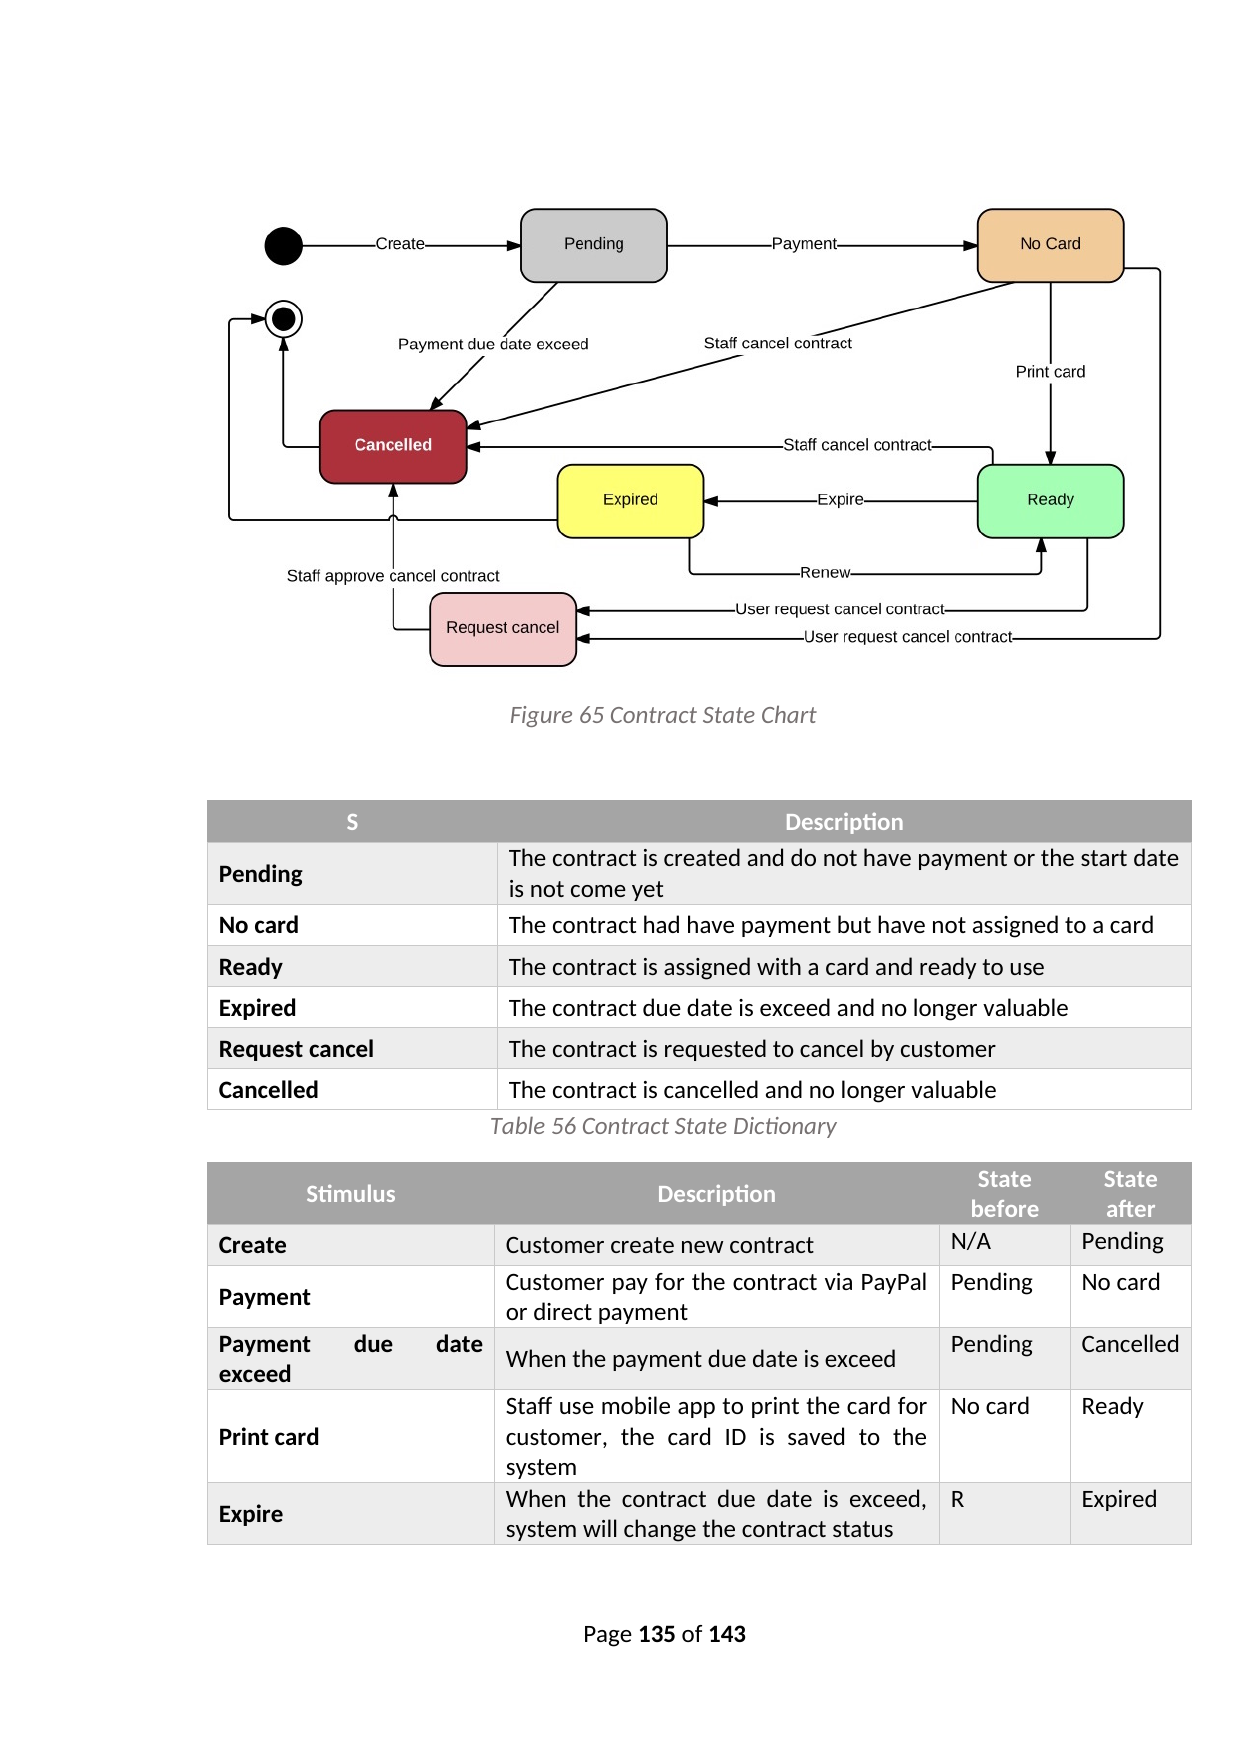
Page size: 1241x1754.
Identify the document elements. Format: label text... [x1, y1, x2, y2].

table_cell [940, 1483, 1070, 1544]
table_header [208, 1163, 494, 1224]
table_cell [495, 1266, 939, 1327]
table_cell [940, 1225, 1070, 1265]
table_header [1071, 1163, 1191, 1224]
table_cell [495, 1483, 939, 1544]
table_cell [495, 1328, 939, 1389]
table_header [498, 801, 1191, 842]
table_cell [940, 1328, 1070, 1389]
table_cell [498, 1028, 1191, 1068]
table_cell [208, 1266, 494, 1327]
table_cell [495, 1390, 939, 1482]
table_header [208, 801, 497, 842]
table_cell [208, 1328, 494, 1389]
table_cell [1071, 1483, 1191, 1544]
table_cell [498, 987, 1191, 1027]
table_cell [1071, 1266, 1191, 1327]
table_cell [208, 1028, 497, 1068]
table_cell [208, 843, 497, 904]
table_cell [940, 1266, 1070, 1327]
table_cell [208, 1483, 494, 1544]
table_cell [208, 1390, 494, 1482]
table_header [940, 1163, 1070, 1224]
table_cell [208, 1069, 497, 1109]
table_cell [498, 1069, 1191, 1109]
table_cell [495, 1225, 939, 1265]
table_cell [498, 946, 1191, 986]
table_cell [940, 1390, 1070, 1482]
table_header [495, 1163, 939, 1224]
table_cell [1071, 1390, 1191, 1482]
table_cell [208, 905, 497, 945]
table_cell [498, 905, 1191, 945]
picture [206, 197, 1182, 681]
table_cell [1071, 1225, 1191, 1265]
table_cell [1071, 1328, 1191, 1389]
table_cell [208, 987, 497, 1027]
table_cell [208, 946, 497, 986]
text Table 56 Contract State Dictionary [207, 1110, 1122, 1141]
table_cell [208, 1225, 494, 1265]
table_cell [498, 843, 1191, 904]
